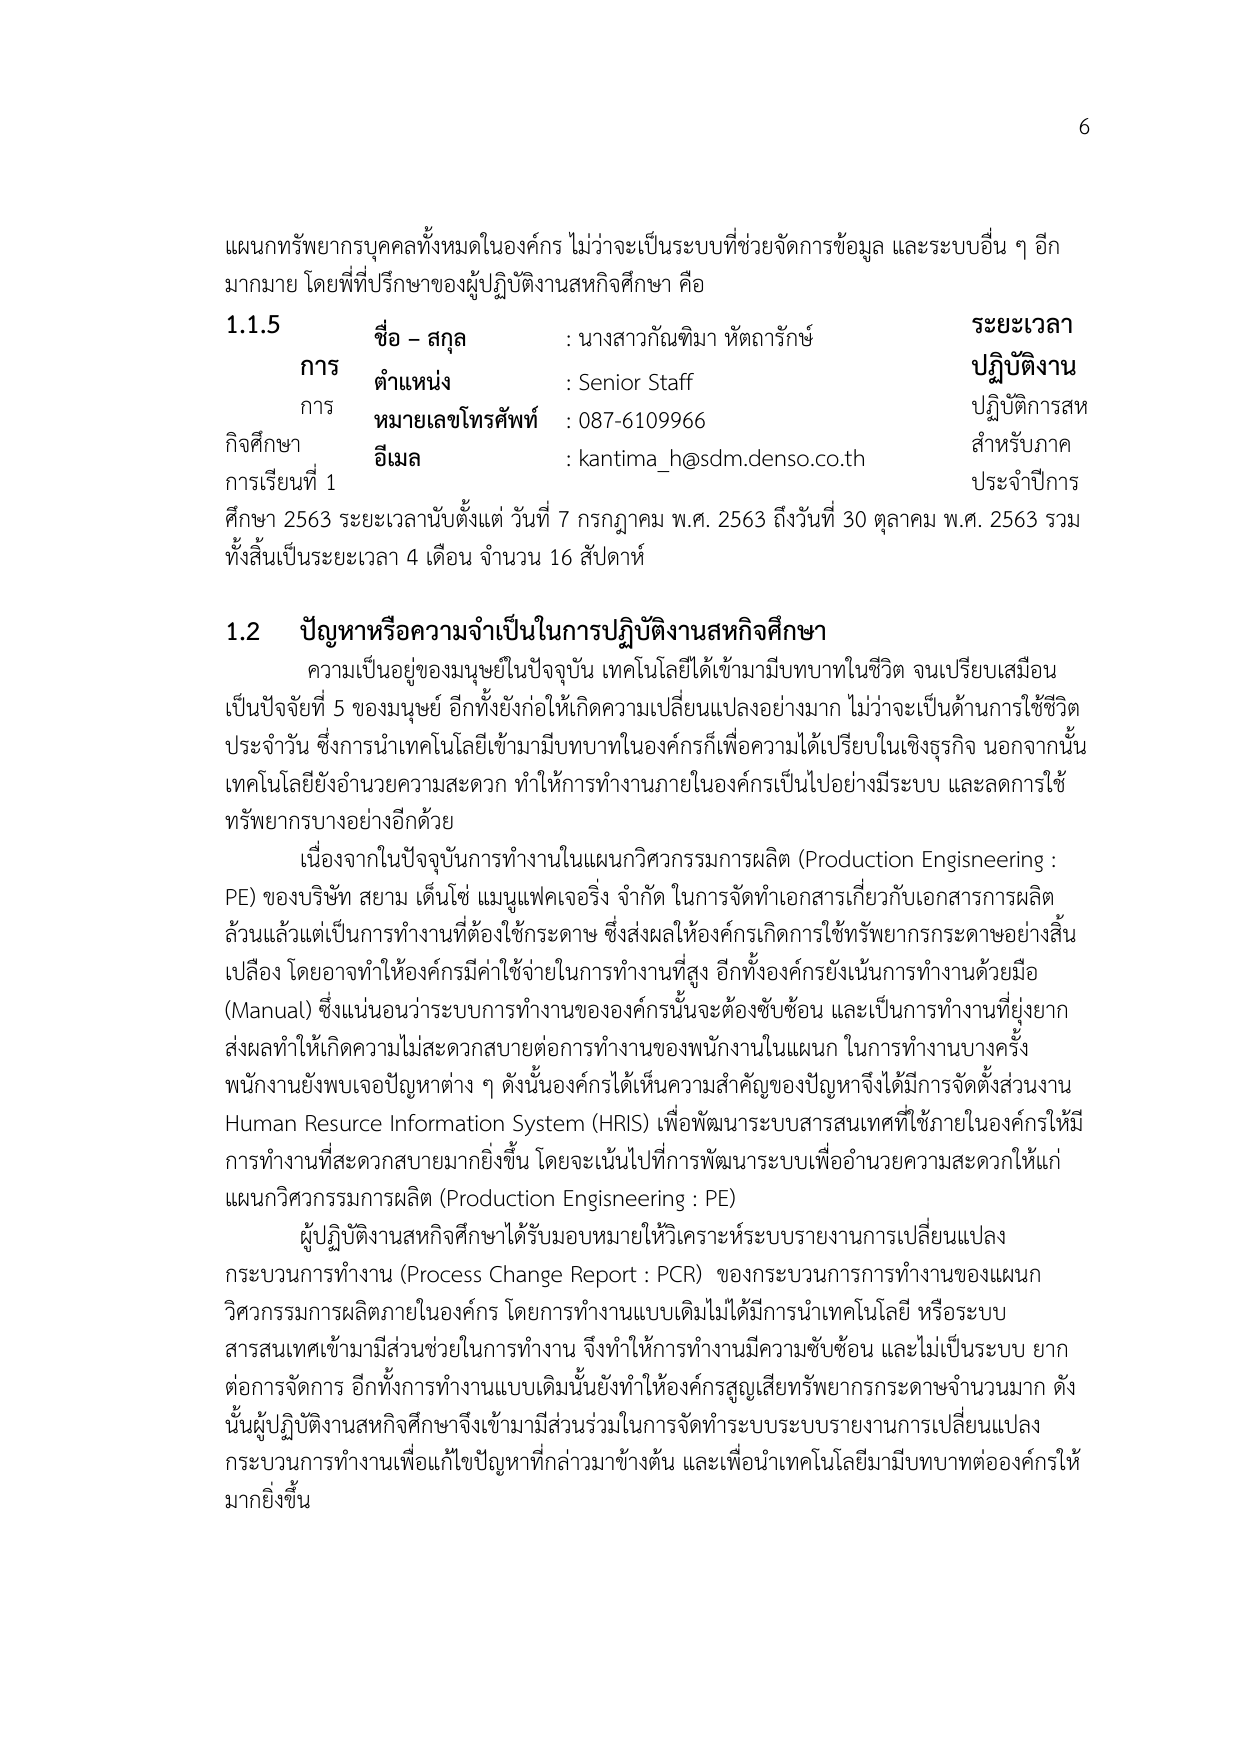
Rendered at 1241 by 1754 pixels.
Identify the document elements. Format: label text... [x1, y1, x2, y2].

table_cell อีเมล [363, 437, 554, 474]
subtitle ระยะเวลาการปฏิบัติงาน [225, 300, 1090, 385]
table_cell หมายเลขโทรศัพท์ [363, 399, 554, 437]
table_cell : Senior Staff [555, 361, 953, 399]
table_header : นางสาวกัณฑิมา หัตถารักษ์ [555, 317, 835, 361]
table_cell : kantima_h@sdm.denso.co.th [555, 437, 953, 474]
text การปฏิบัติการสหกิจศึกษาสำหรับภาคการเรียนที่ 1 ประจำปีการศึกษา 2563 ระยะเวลานับตั้งแต่ วันที่ 7 กรกฎาคม พ.ศ. 2563 ถึงวันที่ 30 ตุลาคม พ.ศ. 2563 รวมทั้งสิ้นเป็นระยะเวลา 4 เดือน จำนวน 16 สัปดาห์ [225, 385, 1090, 574]
table_cell ตำแหน่ง [363, 361, 554, 399]
table_cell : 087-6109966 [555, 399, 953, 437]
text เนื่องจากในปัจจุบันการทำงานในแผนกวิศวกรรมการผลิต (Production Engisneering : PE) ของบริษัท สยาม เด็นโซ่ แมนูแฟคเจอริ่ง จำกัด ในการจัดทำเอกสารเกี่ยวกับเอกสารการผลิตล้วนแล้วแต่เป็นการทำงานที่ต้องใช้กระดาษ ซึ่งส่งผลให้องค์กรเกิดการใช้ทรัพยากรกระดาษอย่างสิ้นเปลือง โดยอาจทำให้องค์กรมีค่าใช้จ่ายในการทำงานที่สูง อีกทั้งองค์กรยังเน้นการทำงานด้วยมือ (Manual) ซึ่งแน่นอนว่าระบบการทำงานขององค์กรนั้นจะต้องซับซ้อน และเป็นการทำงานที่ยุ่งยาก ส่งผลทำให้เกิดความไม่สะดวกสบายต่อการทำงานของพนักงานในแผนก ในการทำงานบางครั้งพนักงานยังพบเจอปัญหาต่าง ๆ ดังนั้นองค์กรได้เห็นความสำคัญของปัญหาจึงได้มีการจัดตั้งส่วนงาน Human Resurce Information System (HRIS) เพื่อพัฒนาระบบสารสนเทศที่ใช้ภายในองค์กรให้มีการทำงานที่สะดวกสบายมากยิ่งขึ้น โดยจะเน้นไปที่การพัฒนาระบบเพื่ออำนวยความสะดวกให้แก่แผนกวิศวกรรมการผลิต (Production Engisneering : PE) [225, 838, 1090, 1215]
subtitle ปัญหาหรือความจำเป็นในการปฏิบัติงานสหกิจศึกษา [225, 607, 1090, 649]
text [225, 225, 1090, 300]
text ความเป็นอยู่ของมนุษย์ในปัจจุบัน เทคโนโลยีได้เข้ามามีบทบาทในชีวิต จนเปรียบเสมือนเป็นปัจจัยที่ 5 ของมนุษย์ อีกทั้งยังก่อให้เกิดความเปลี่ยนแปลงอย่างมาก ไม่ว่าจะเป็นด้านการใช้ชีวิตประจำวัน ซึ่งการนำเทคโนโลยีเข้ามามีบทบาทในองค์กรก็เพื่อความได้เปรียบในเชิงธุรกิจ นอกจากนั้นเทคโนโลยียังอำนวยความสะดวก ทำให้การทำงานภายในองค์กรเป็นไปอย่างมีระบบ และลดการใช้ทรัพยากรบางอย่างอีกด้วย [225, 649, 1090, 838]
table_header ชื่อ – สกุล [363, 317, 554, 361]
text ผู้ปฏิบัติงานสหกิจศึกษาได้รับมอบหมายให้วิเคราะห์ระบบรายงานการเปลี่ยนแปลงกระบวนการทำงาน (Process Change Report : PCR) ของกระบวนการการทำงานของแผนกวิศวกรรมการผลิตภายในองค์กร โดยการทำงานแบบเดิมไม่ได้มีการนำเทคโนโลยี หรือระบบสารสนเทศเข้ามามีส่วนช่วยในการทำงาน จึงทำให้การทำงานมีความซับซ้อน และไม่เป็นระบบ ยากต่อการจัดการ อีกทั้งการทำงานแบบเดิมนั้นยังทำให้องค์กรสูญเสียทรัพยากรกระดาษจำนวนมาก ดังนั้นผู้ปฏิบัติงานสหกิจศึกษาจึงเข้ามามีส่วนร่วมในการจัดทำระบบระบบรายงานการเปลี่ยนแปลงกระบวนการทำงานเพื่อแก้ไขปัญหาที่กล่าวมาข้างต้น และเพื่อนำเทคโนโลยีมามีบทบาทต่อองค์กรให้มากยิ่งขึ้น [225, 1215, 1090, 1517]
